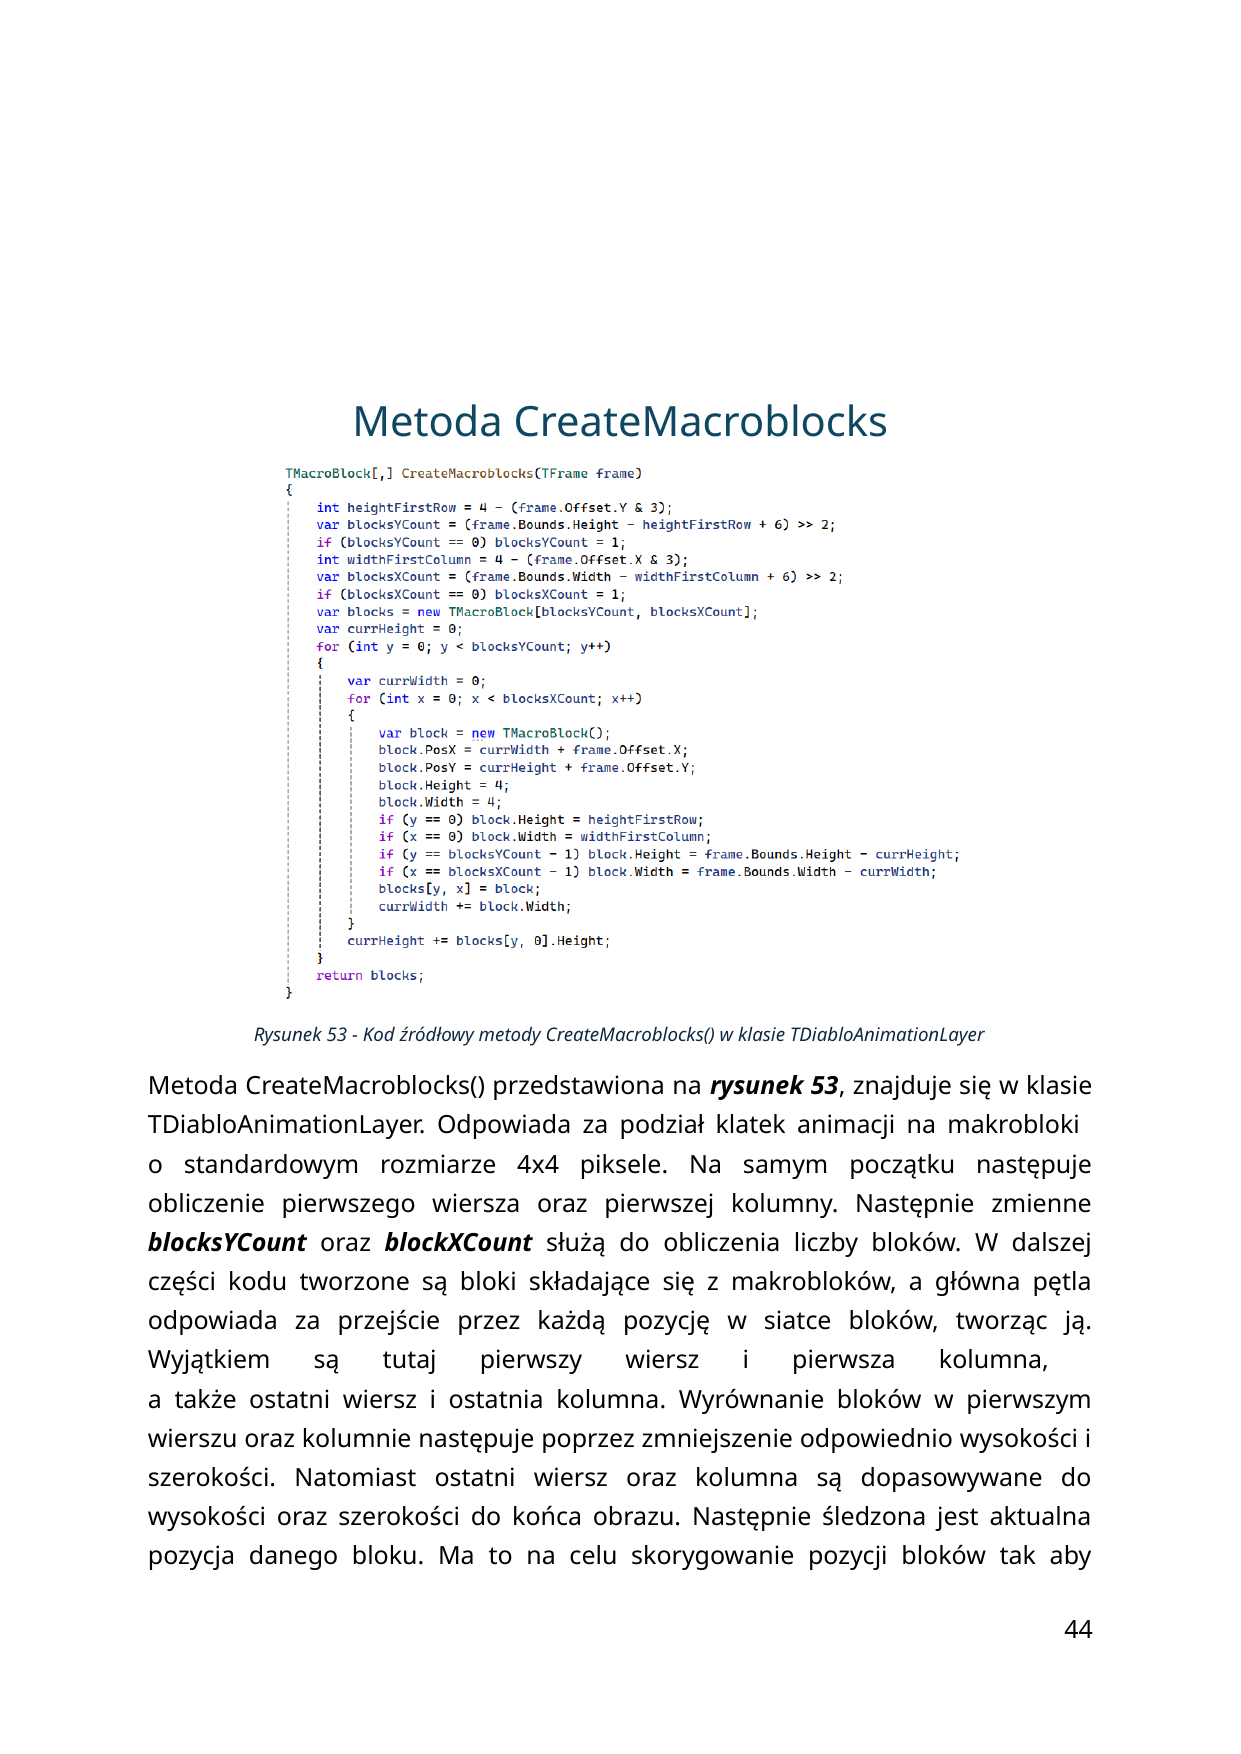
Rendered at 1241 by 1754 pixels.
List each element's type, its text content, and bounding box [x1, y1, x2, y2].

text Rysunek 53 - Kod źródłowy metody CreateMacroblocks() w klasie TDiabloAnimationLayer [148, 1022, 1093, 1047]
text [148, 1068, 1093, 1572]
subtitle Metoda CreateMacroblocks [148, 392, 1093, 448]
picture [279, 465, 962, 1000]
